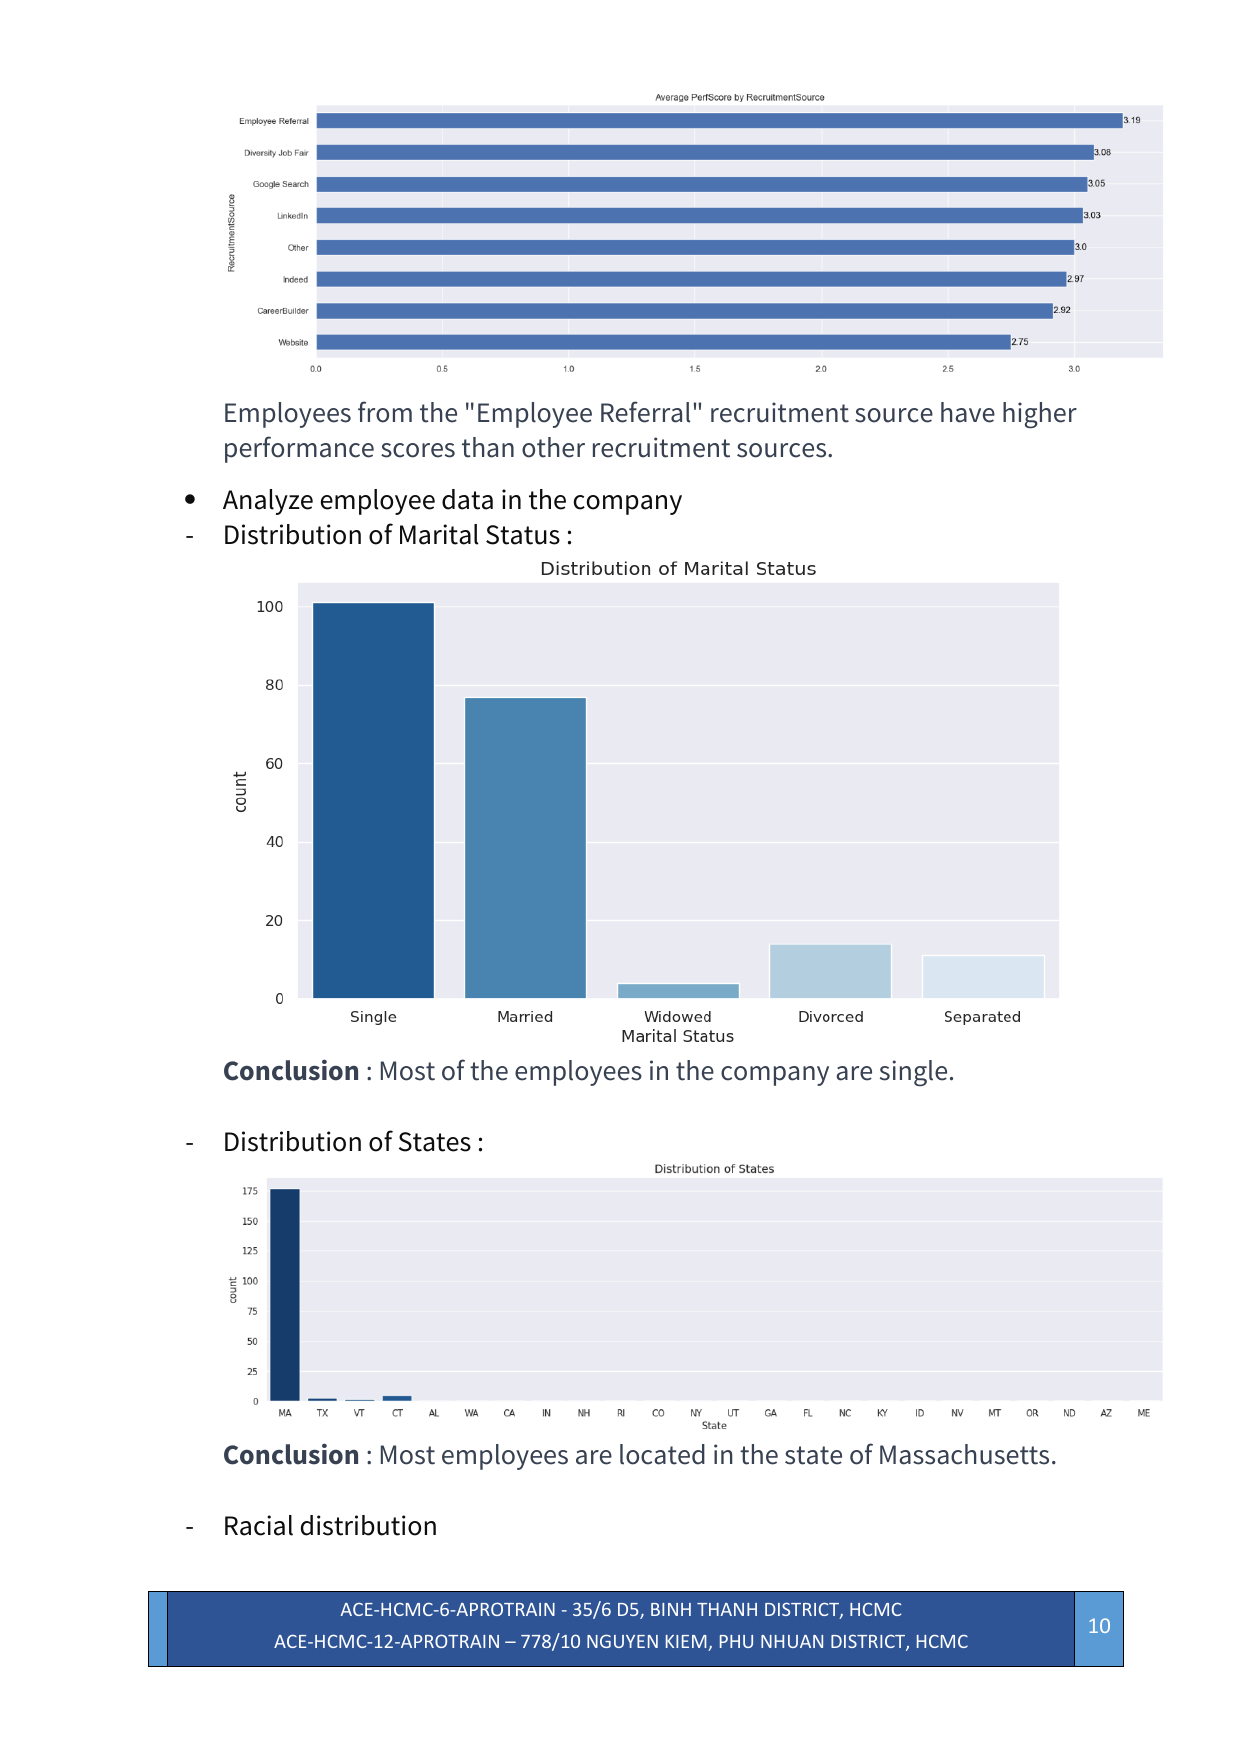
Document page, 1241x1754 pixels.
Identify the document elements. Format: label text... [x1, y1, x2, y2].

list Conclusion : Most employees are located in the state of Massachusetts. [223, 1437, 1092, 1472]
list Conclusion : Most of the employees in the company are single. [223, 1053, 1092, 1088]
list Distribution of Marital Status : [185, 517, 1092, 552]
list Racial distribution [185, 1507, 1092, 1542]
text Employees from the "Employee Referral" recruitment source have higher performance scores than other recruitment sources. [223, 394, 1092, 465]
picture [222, 1159, 1168, 1437]
list Analyze employee data in the company [185, 482, 1092, 517]
picture [222, 88, 1168, 378]
picture [222, 552, 1068, 1054]
list Distribution of States : [185, 1124, 1092, 1159]
